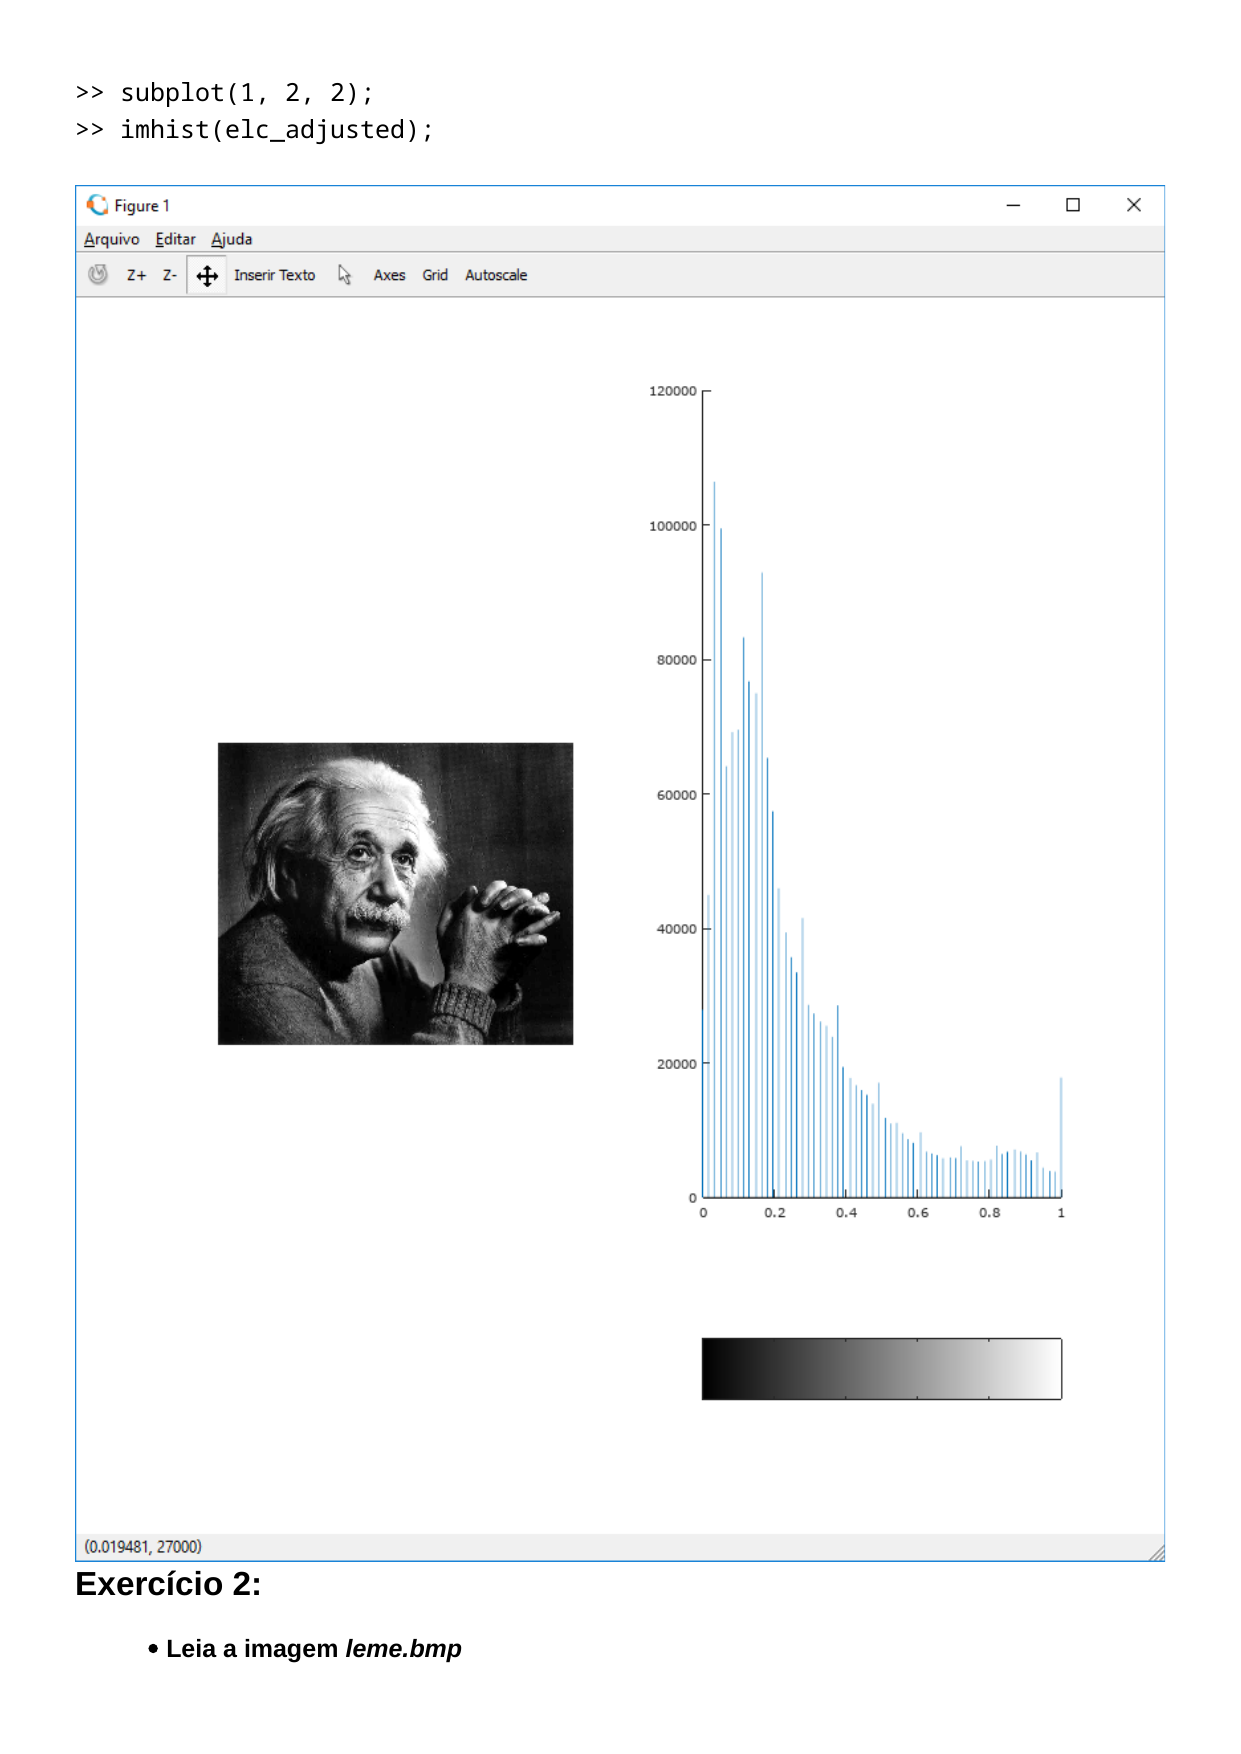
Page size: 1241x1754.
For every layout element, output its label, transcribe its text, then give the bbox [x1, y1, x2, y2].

picture [75, 185, 1166, 1562]
text >> subplot(1, 2, 2); [75, 75, 1165, 109]
text Exercício 2: [75, 1564, 1165, 1602]
text Leia a imagem leme.bmp [75, 1634, 1165, 1663]
text >> imhist(elc_adjusted); [75, 112, 1165, 146]
